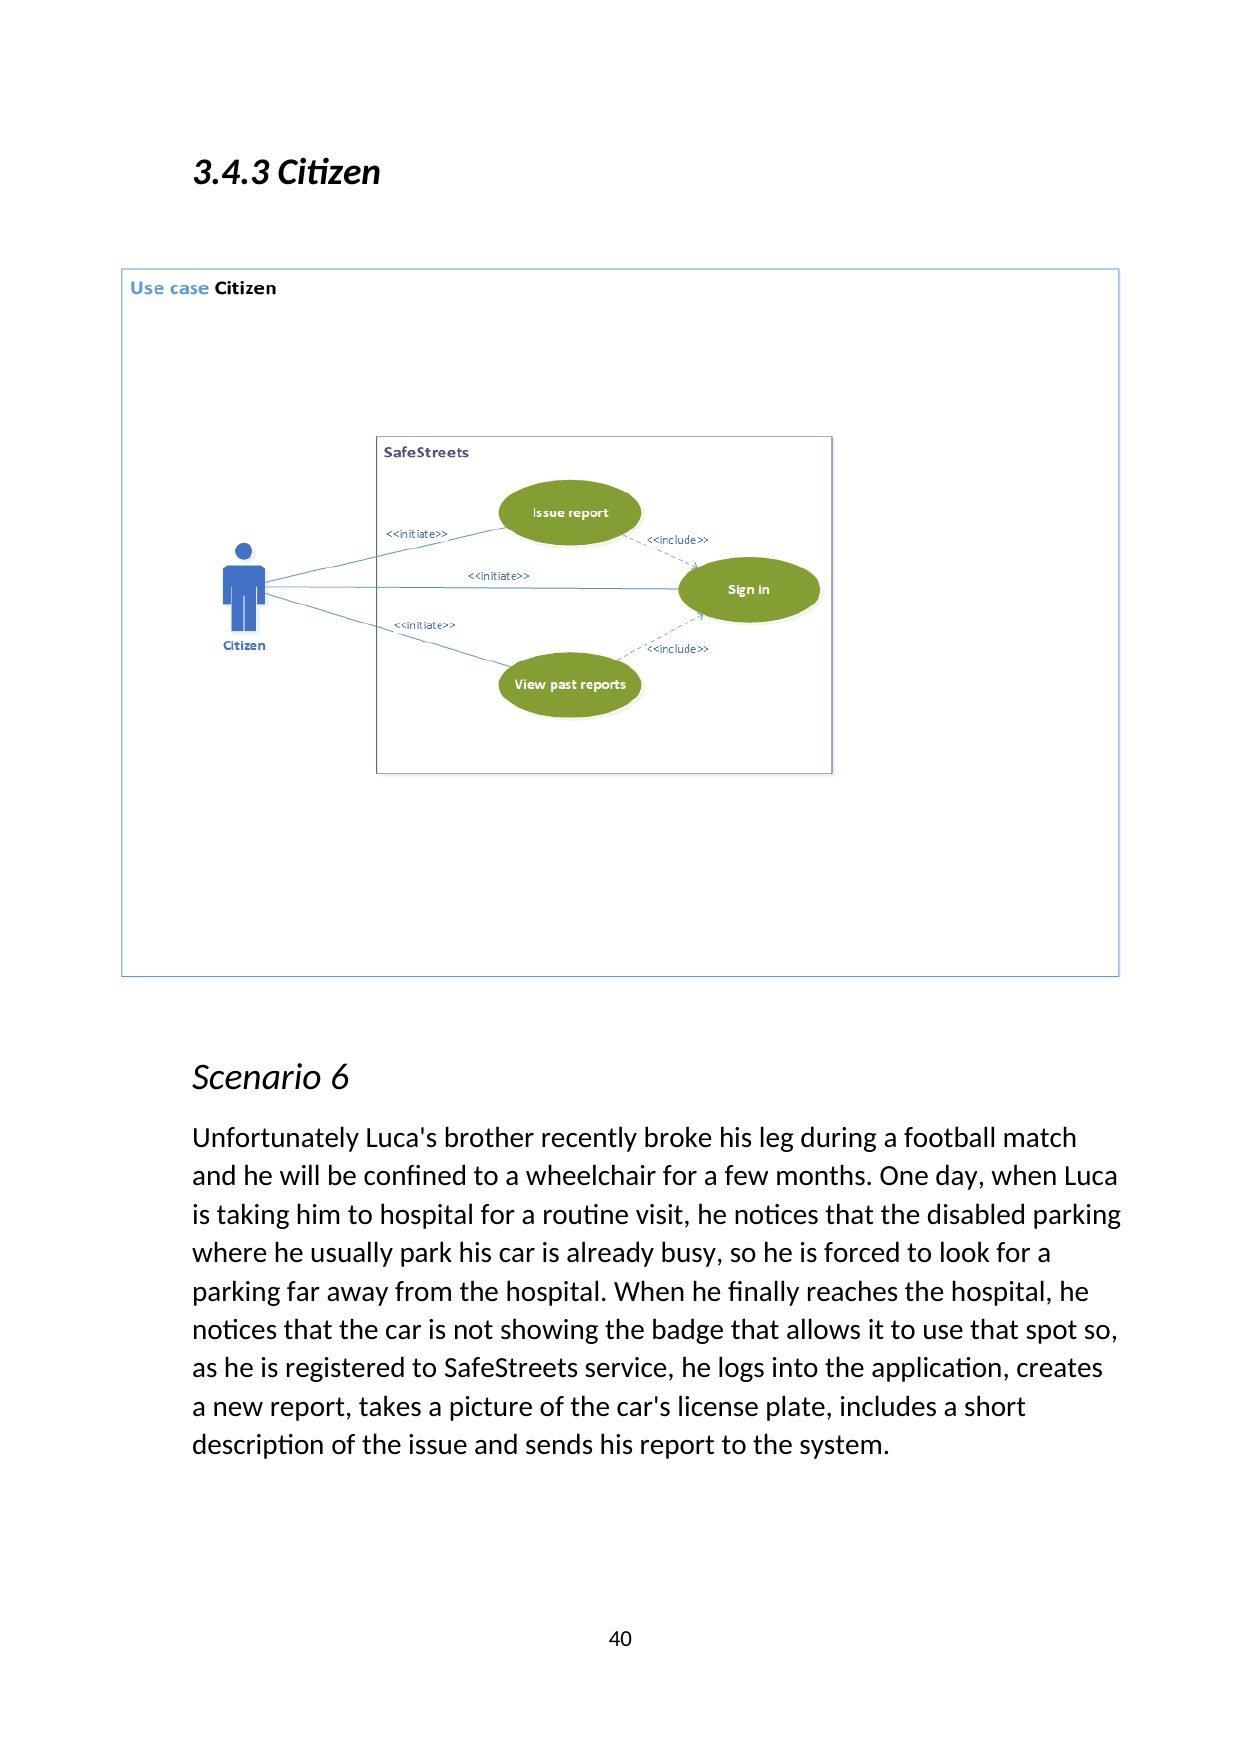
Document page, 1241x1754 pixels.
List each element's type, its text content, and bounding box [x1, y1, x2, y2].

text Scenario 6 [192, 1053, 1122, 1098]
text 3.4.3 Citizen [192, 148, 1122, 193]
text Unfortunately Luca's brother recently broke his leg during a football match and he will be confined to a wheelchair for a few months. One day, when Luca is taking him to hospital for a routine visit, he notices that the disabled parking where he usually park his car is already busy, so he is forced to look for a parking far away from the hospital. When he finally reaches the hospital, he notices that the car is not showing the badge that allows it to use that spot so, as he is registered to SafeStreets service, he logs into the application, creates a new report, takes a picture of the car's license plate, includes a short description of the issue and sends his report to the system. [192, 1119, 1122, 1462]
picture [118, 268, 1122, 979]
